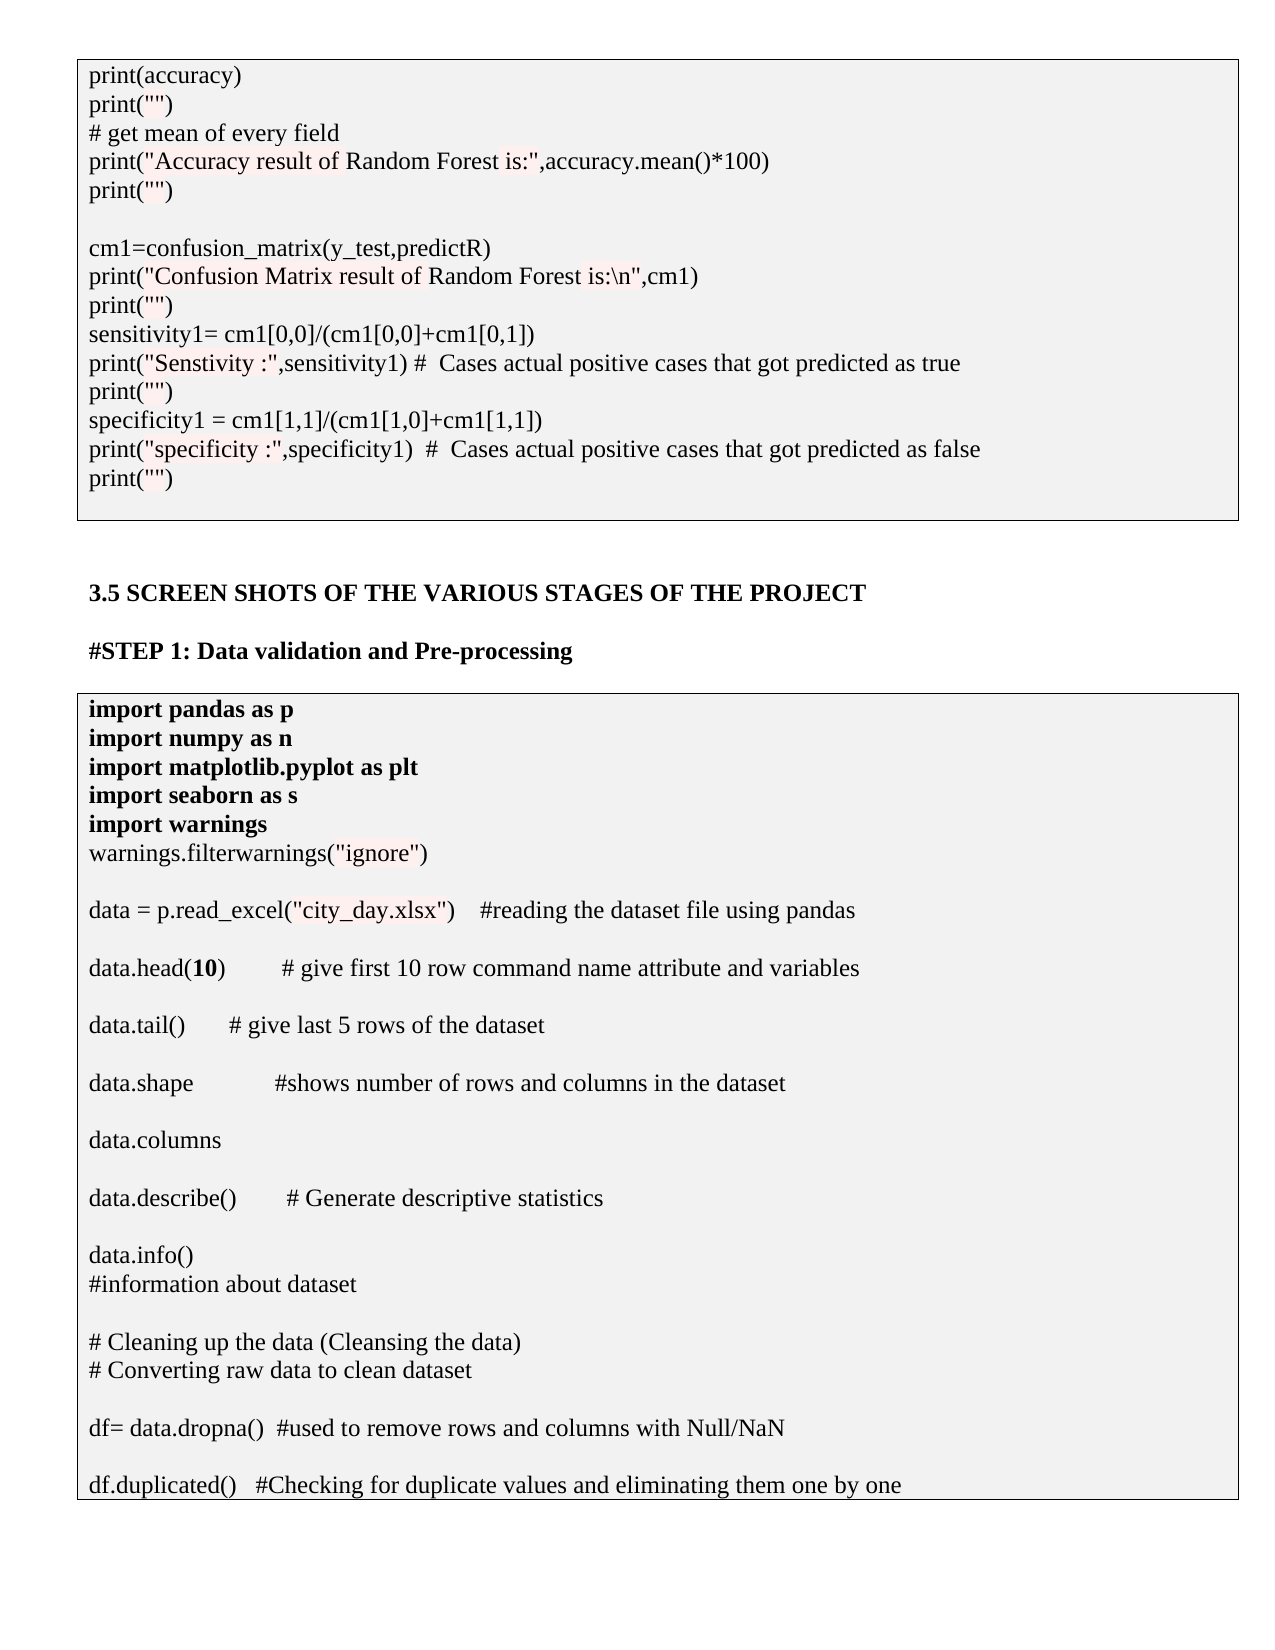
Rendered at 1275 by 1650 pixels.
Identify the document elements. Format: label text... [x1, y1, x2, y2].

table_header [78, 694, 1238, 1499]
text 3.5 SCREEN SHOTS OF THE VARIOUS STAGES OF THE PROJECT [89, 578, 1228, 607]
text #STEP 1: Data validation and Pre-processing [89, 636, 1228, 664]
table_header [78, 60, 1238, 520]
